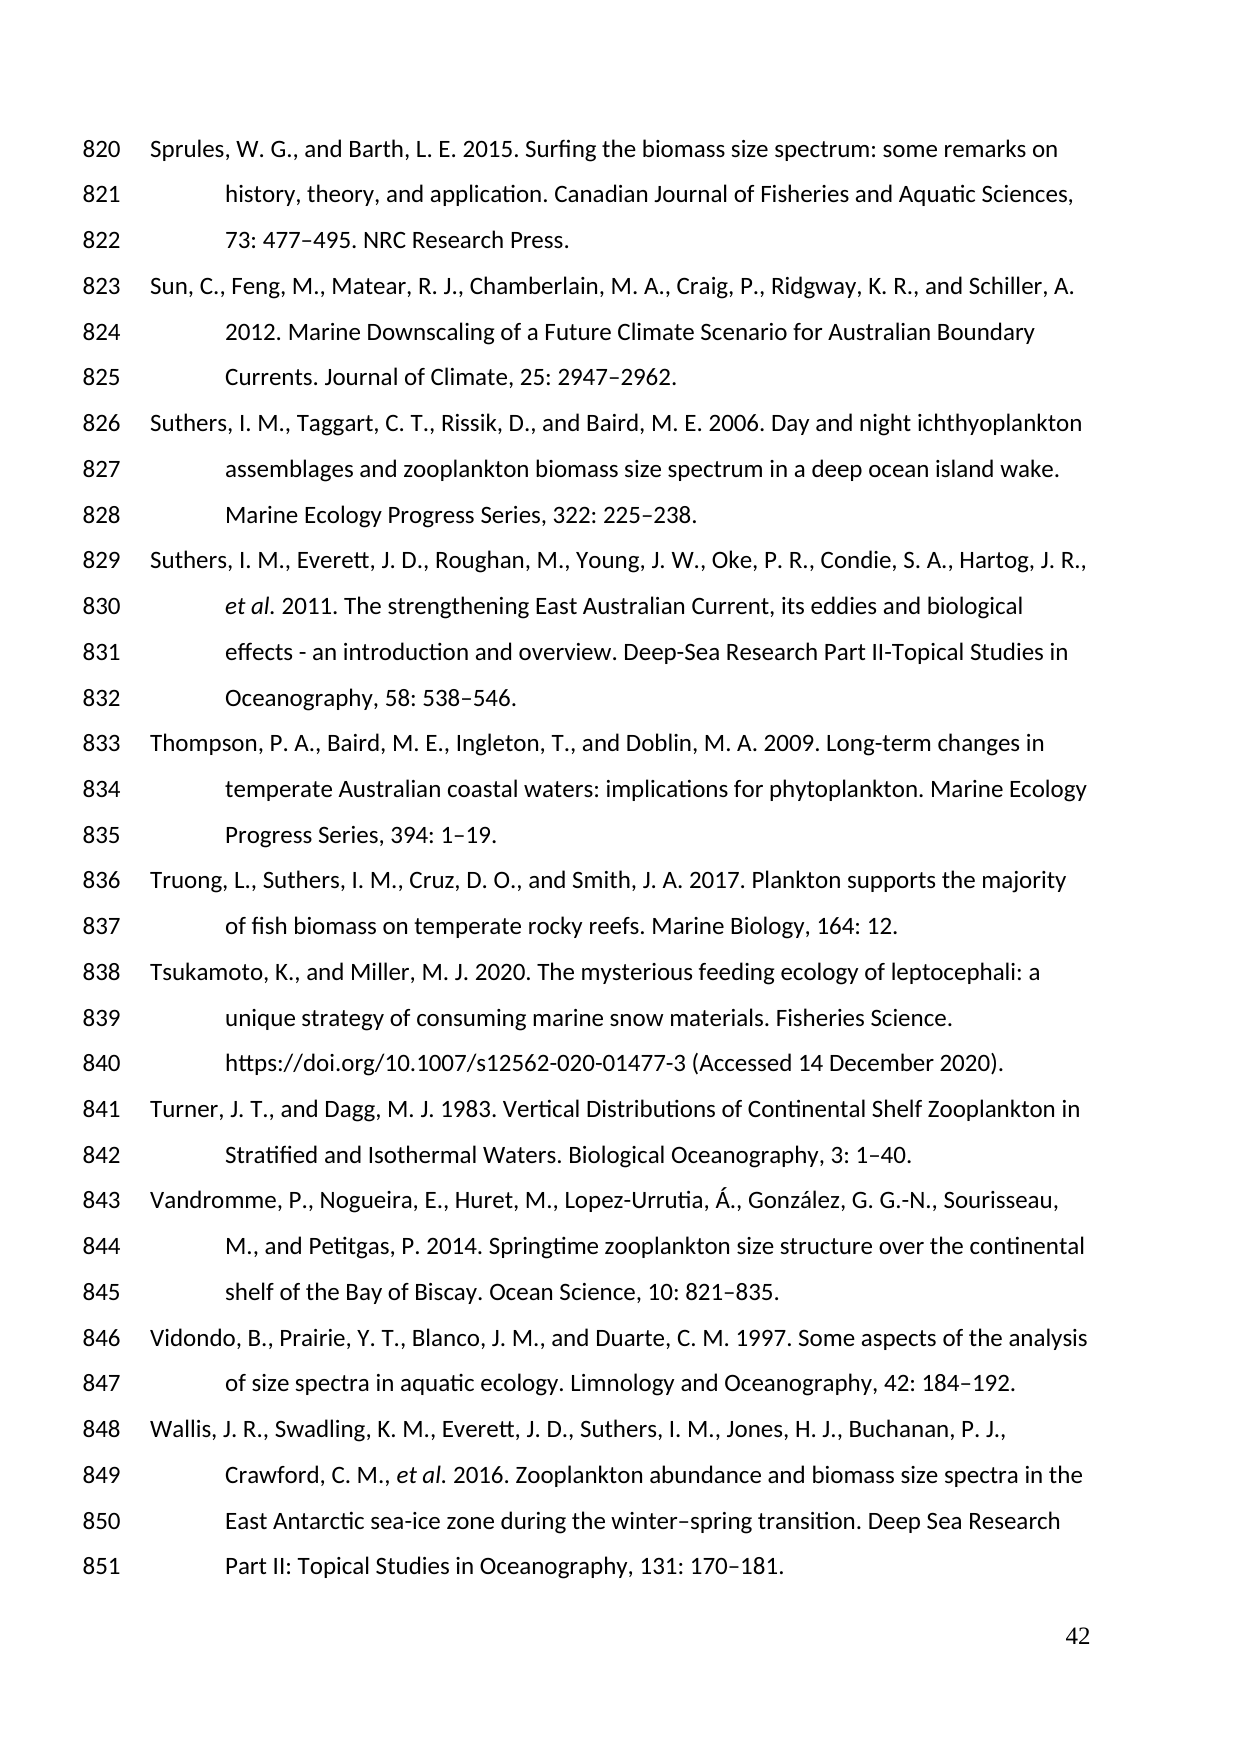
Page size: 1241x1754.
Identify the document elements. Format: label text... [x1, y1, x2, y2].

text Suthers, I. M., Everett, J. D., Roughan, M., Young, J. W., Oke, P. R., Condie, S. A., Hartog, J. R., et al. 2011. The strengthening East Australian Current, its eddies and biological effects - an introduction and overview. Deep-Sea Research Part II-Topical Studies in Oceanography, 58: 538–546. [150, 544, 1090, 712]
text Vandromme, P., Nogueira, E., Huret, M., Lopez-Urrutia, Á., González, G. G.-N., Sourisseau, M., and Petitgas, P. 2014. Springtime zooplankton size structure over the continental shelf of the Bay of Biscay. Ocean Science, 10: 821–835. [150, 1185, 1090, 1307]
text Wallis, J. R., Swadling, K. M., Everett, J. D., Suthers, I. M., Jones, H. J., Buchanan, P. J., Crawford, C. M., et al. 2016. Zooplankton abundance and biomass size spectra in the East Antarctic sea-ice zone during the winter–spring transition. Deep Sea Research Part II: Topical Studies in Oceanography, 131: 170–181. [150, 1413, 1090, 1581]
text Truong, L., Suthers, I. M., Cruz, D. O., and Smith, J. A. 2017. Plankton supports the majority of fish biomass on temperate rocky reefs. Marine Biology, 164: 12. [150, 864, 1090, 941]
text Turner, J. T., and Dagg, M. J. 1983. Vertical Distributions of Continental Shelf Zooplankton in Stratified and Isothermal Waters. Biological Oceanography, 3: 1–40. [150, 1093, 1090, 1169]
text Tsukamoto, K., and Miller, M. J. 2020. The mysterious feeding ecology of leptocephali: a unique strategy of consuming marine snow materials. Fisheries Science. https://doi.org/10.1007/s12562-020-01477-3 (Accessed 14 December 2020). [150, 956, 1090, 1078]
text Vidondo, B., Prairie, Y. T., Blanco, J. M., and Duarte, C. M. 1997. Some aspects of the analysis of size spectra in aquatic ecology. Limnology and Oceanography, 42: 184–192. [150, 1322, 1090, 1398]
text Thompson, P. A., Baird, M. E., Ingleton, T., and Doblin, M. A. 2009. Long-term changes in temperate Australian coastal waters: implications for phytoplankton. Marine Ecology Progress Series, 394: 1–19. [150, 727, 1090, 849]
text Sprules, W. G., and Barth, L. E. 2015. Surfing the biomass size spectrum: some remarks on history, theory, and application. Canadian Journal of Fisheries and Aquatic Sciences, 73: 477–495. NRC Research Press. [150, 133, 1090, 255]
text Suthers, I. M., Taggart, C. T., Rissik, D., and Baird, M. E. 2006. Day and night ichthyoplankton assemblages and zooplankton biomass size spectrum in a deep ocean island wake. Marine Ecology Progress Series, 322: 225–238. [150, 407, 1090, 529]
text Sun, C., Feng, M., Matear, R. J., Chamberlain, M. A., Craig, P., Ridgway, K. R., and Schiller, A. 2012. Marine Downscaling of a Future Climate Scenario for Australian Boundary Currents. Journal of Climate, 25: 2947–2962. [150, 270, 1090, 392]
